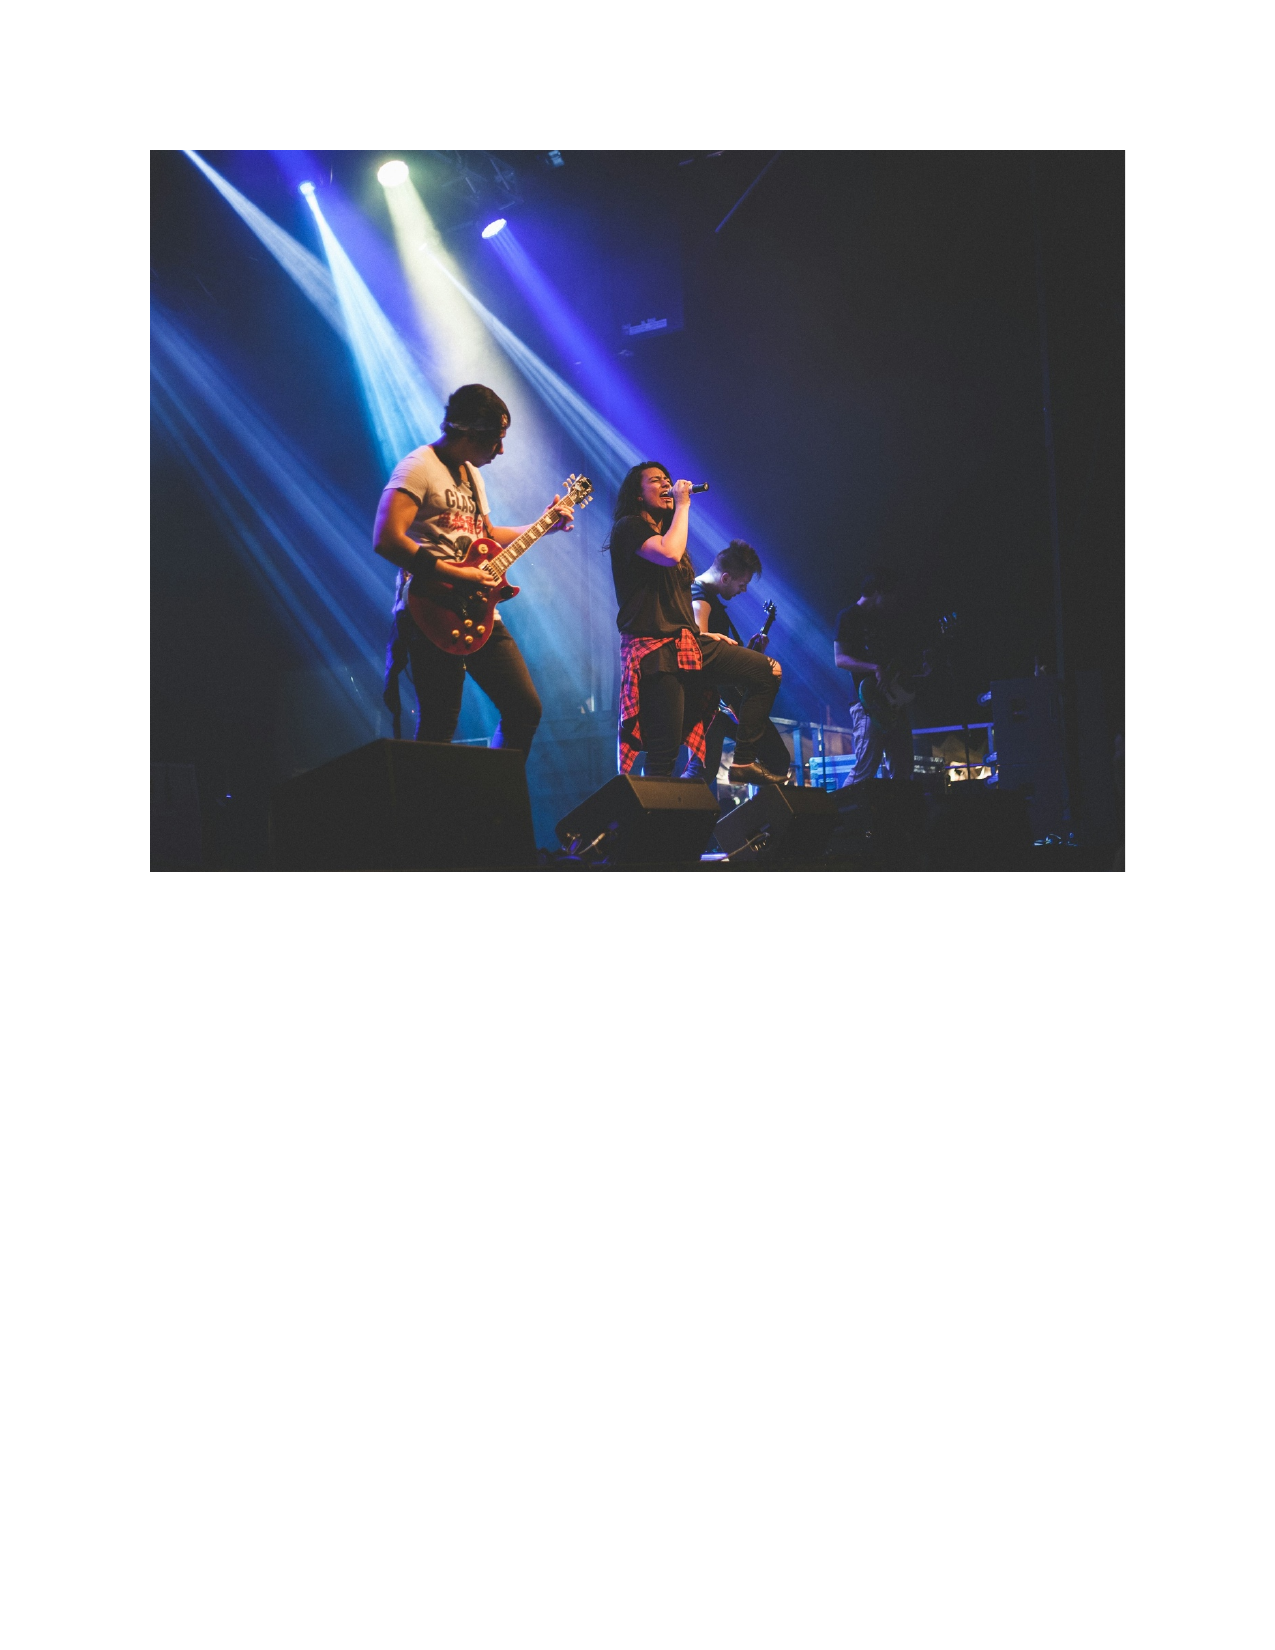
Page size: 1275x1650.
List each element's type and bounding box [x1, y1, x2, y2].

picture [150, 150, 1125, 872]
